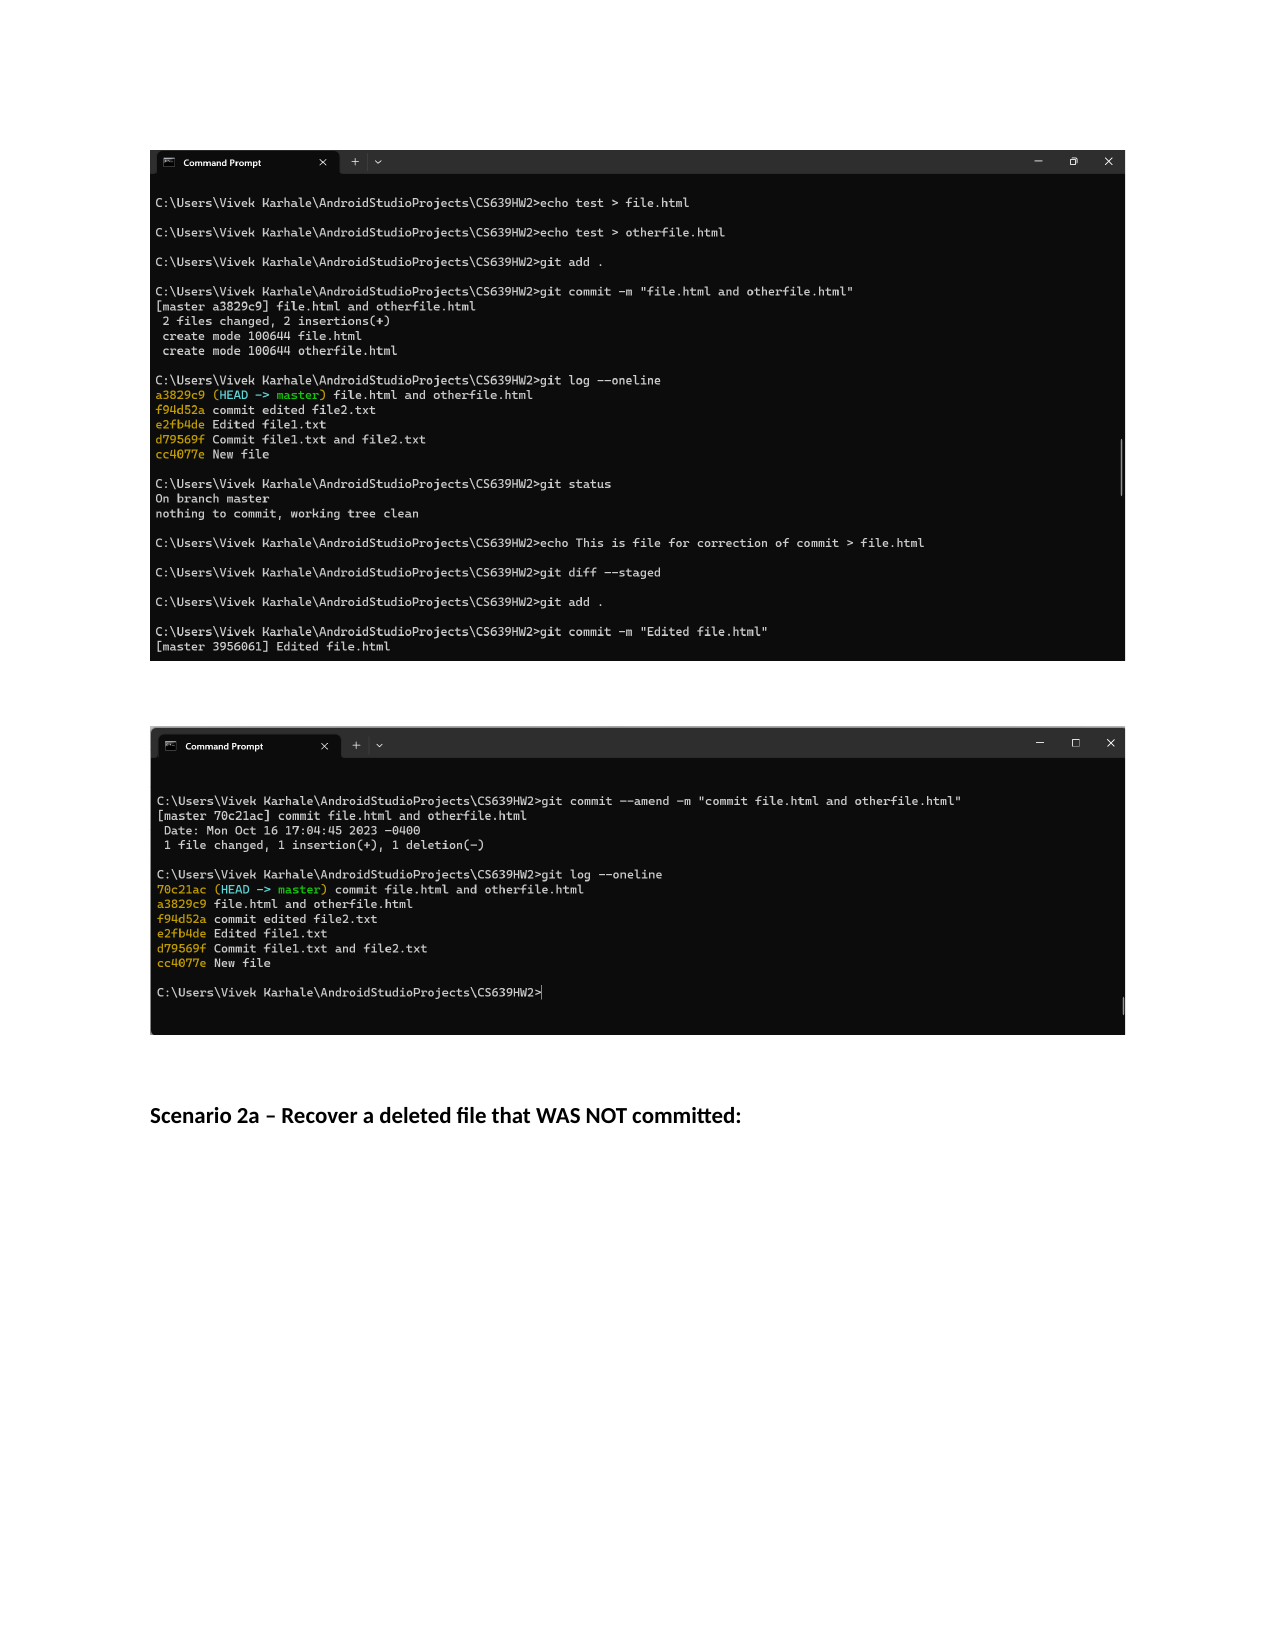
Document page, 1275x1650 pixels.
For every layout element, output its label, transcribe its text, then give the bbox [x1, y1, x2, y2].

picture [150, 726, 1125, 1035]
picture [150, 150, 1125, 661]
text Scenario 2a – Recover a deleted file that WAS NOT committed: [150, 1101, 1125, 1129]
